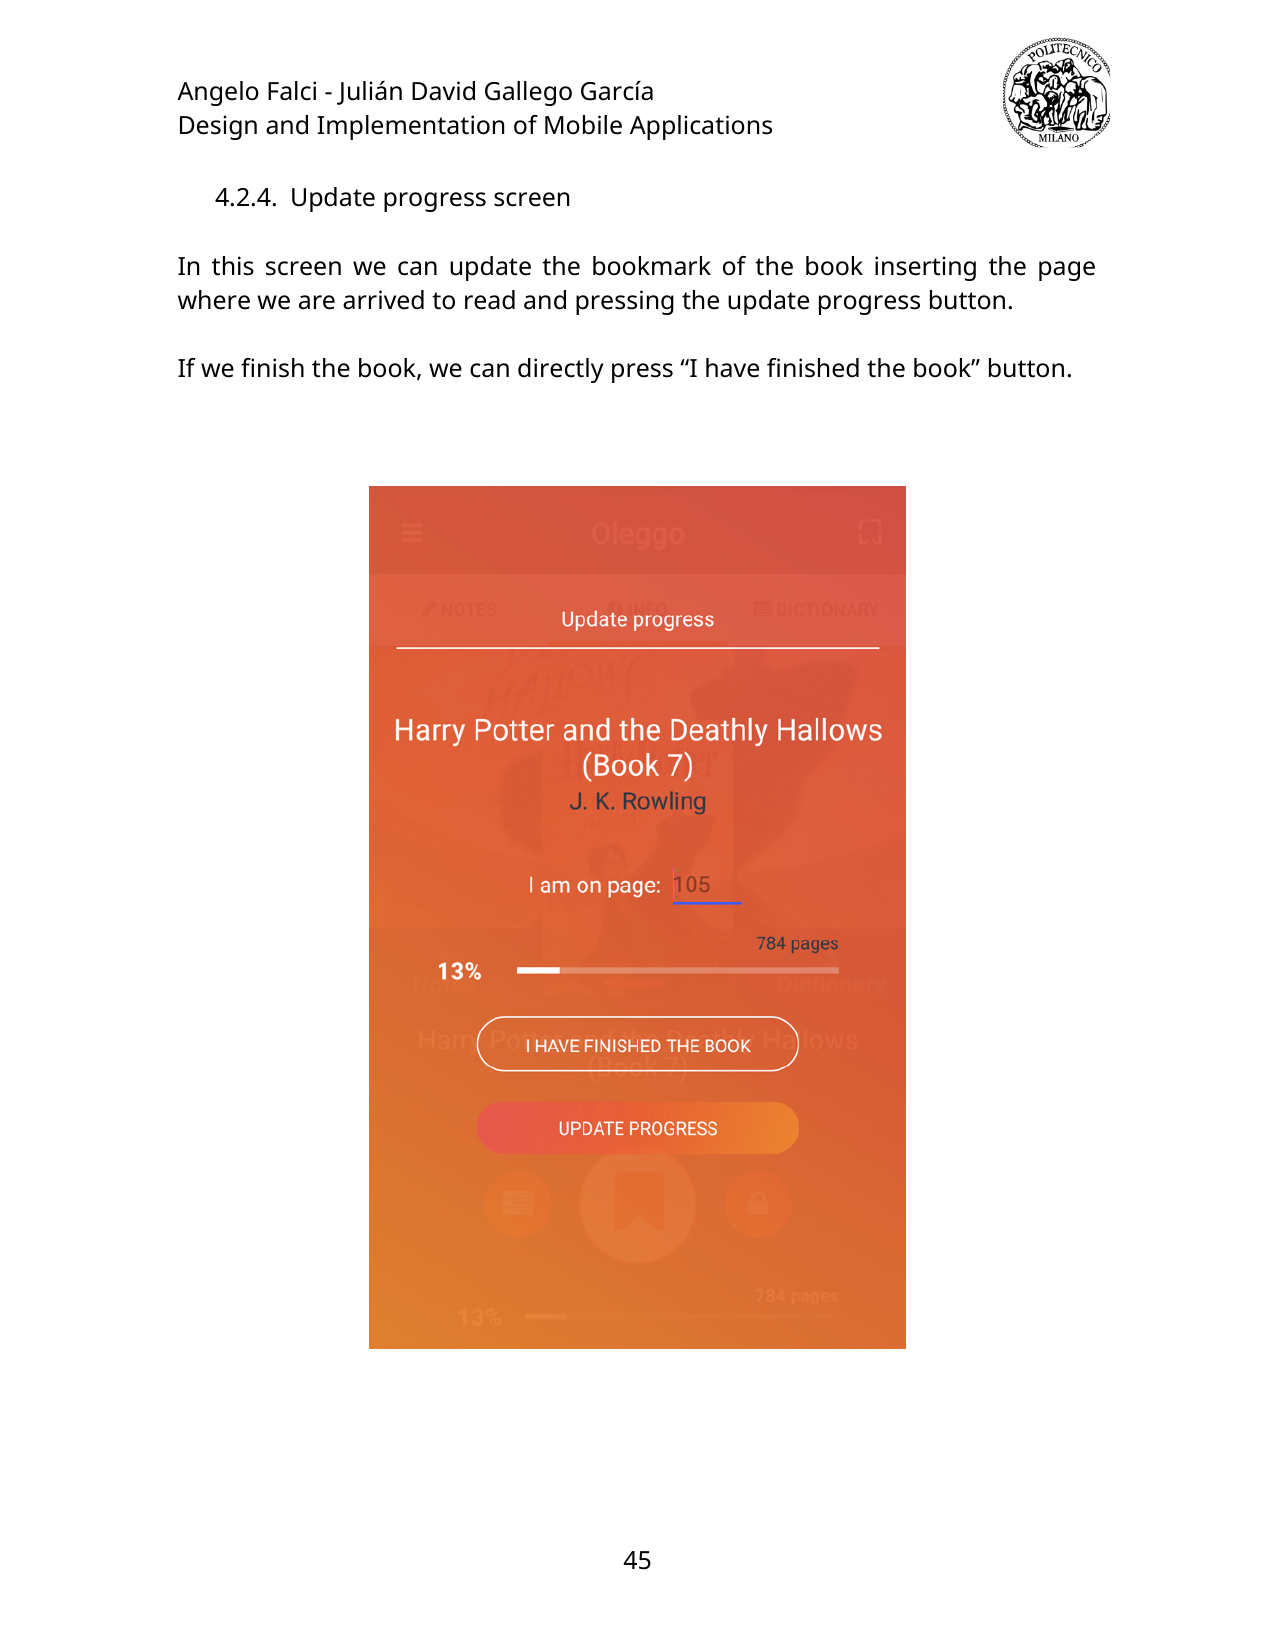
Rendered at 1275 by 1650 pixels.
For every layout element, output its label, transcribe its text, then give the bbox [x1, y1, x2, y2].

text If we finish the book, we can directly press “I have finished the book” button. [177, 316, 1098, 384]
text In this screen we can update the bookmark of the book inserting the page where we are arrived to read and pressing the update progress button. [177, 248, 1098, 316]
subtitle Update progress screen [215, 180, 1098, 214]
picture [1001, 37, 1110, 146]
picture [369, 486, 906, 1349]
